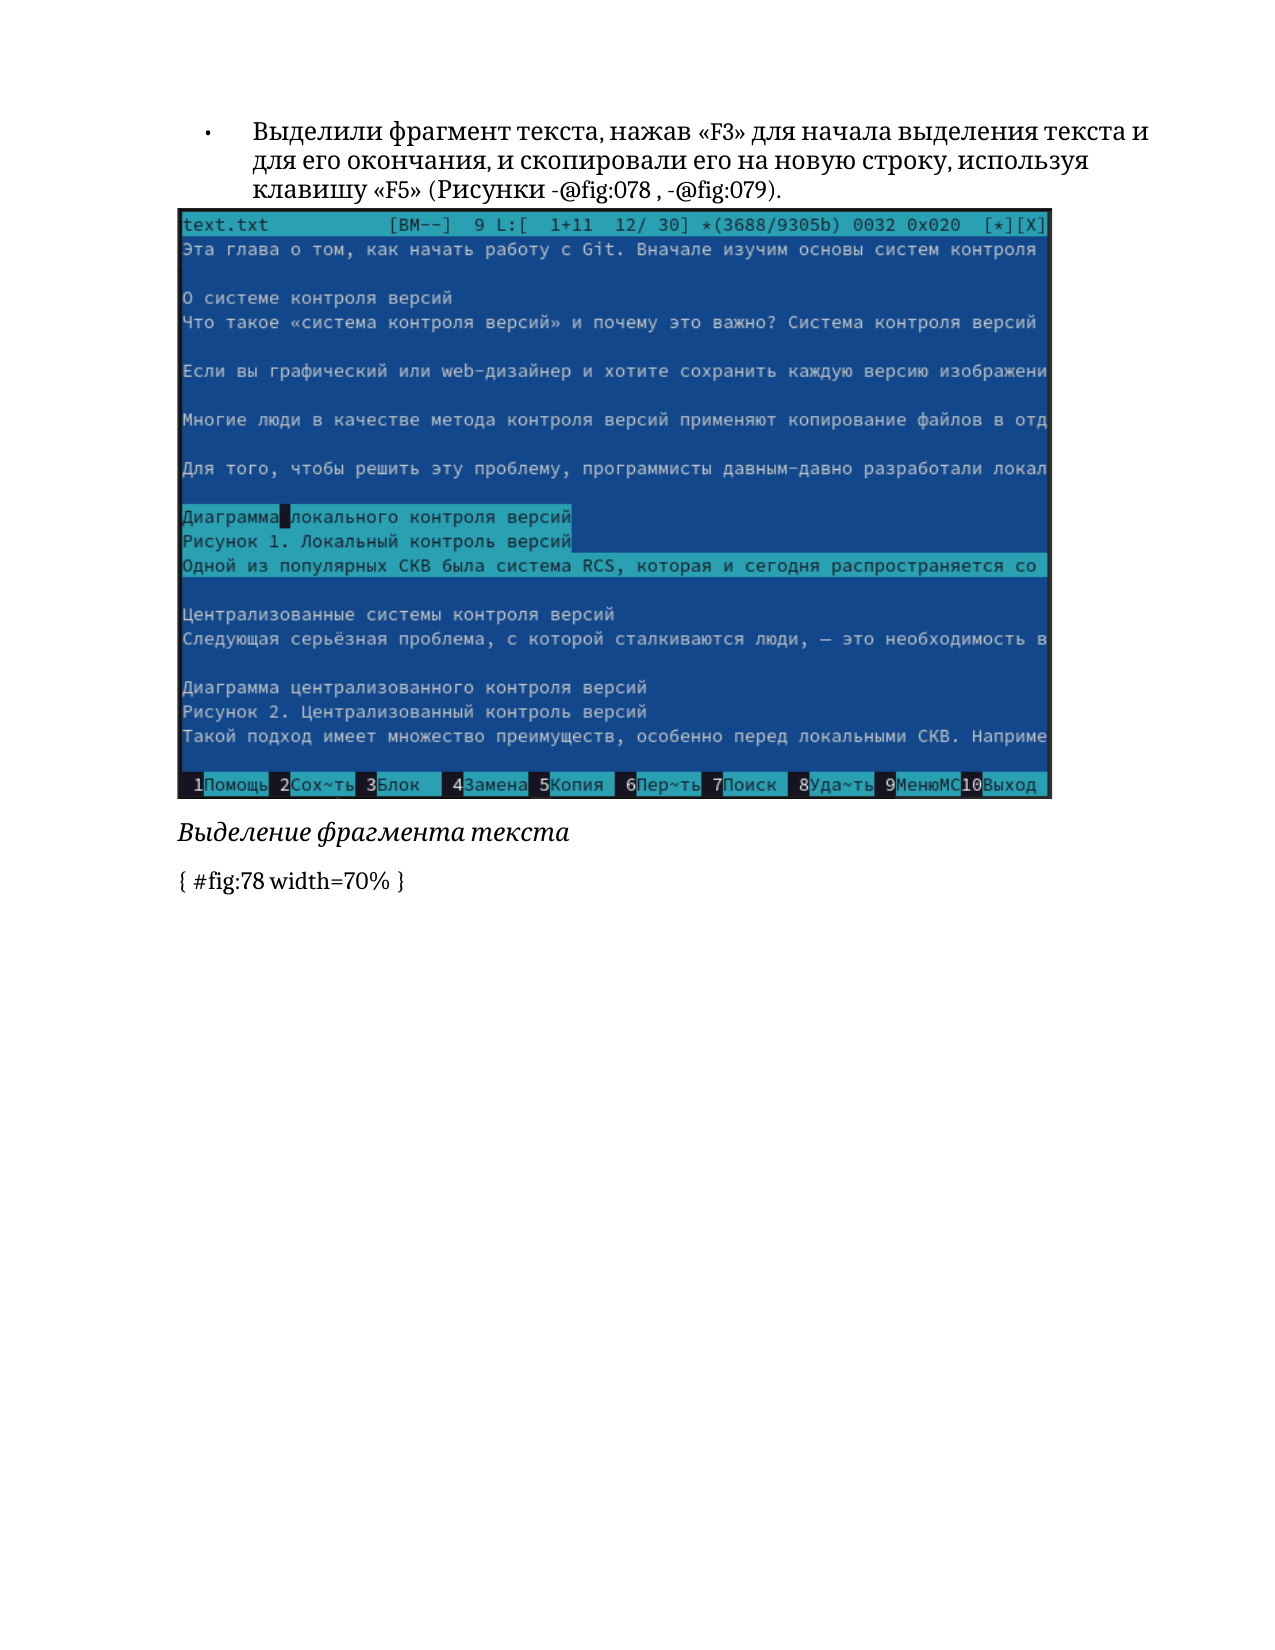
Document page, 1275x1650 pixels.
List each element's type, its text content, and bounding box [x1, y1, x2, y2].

text { #fig:78 width=70% } [177, 867, 1186, 895]
text Выделение фрагмента текста [177, 819, 1186, 848]
list Выделили фрагмент текста, нажав «F3» для начала выделения текста и для его окончания, и скопировали его на новую строку, используя клавишу «F5» (Рисунки -@fig:078 , -@fig:079). [202, 118, 1186, 204]
picture [177, 208, 1053, 799]
